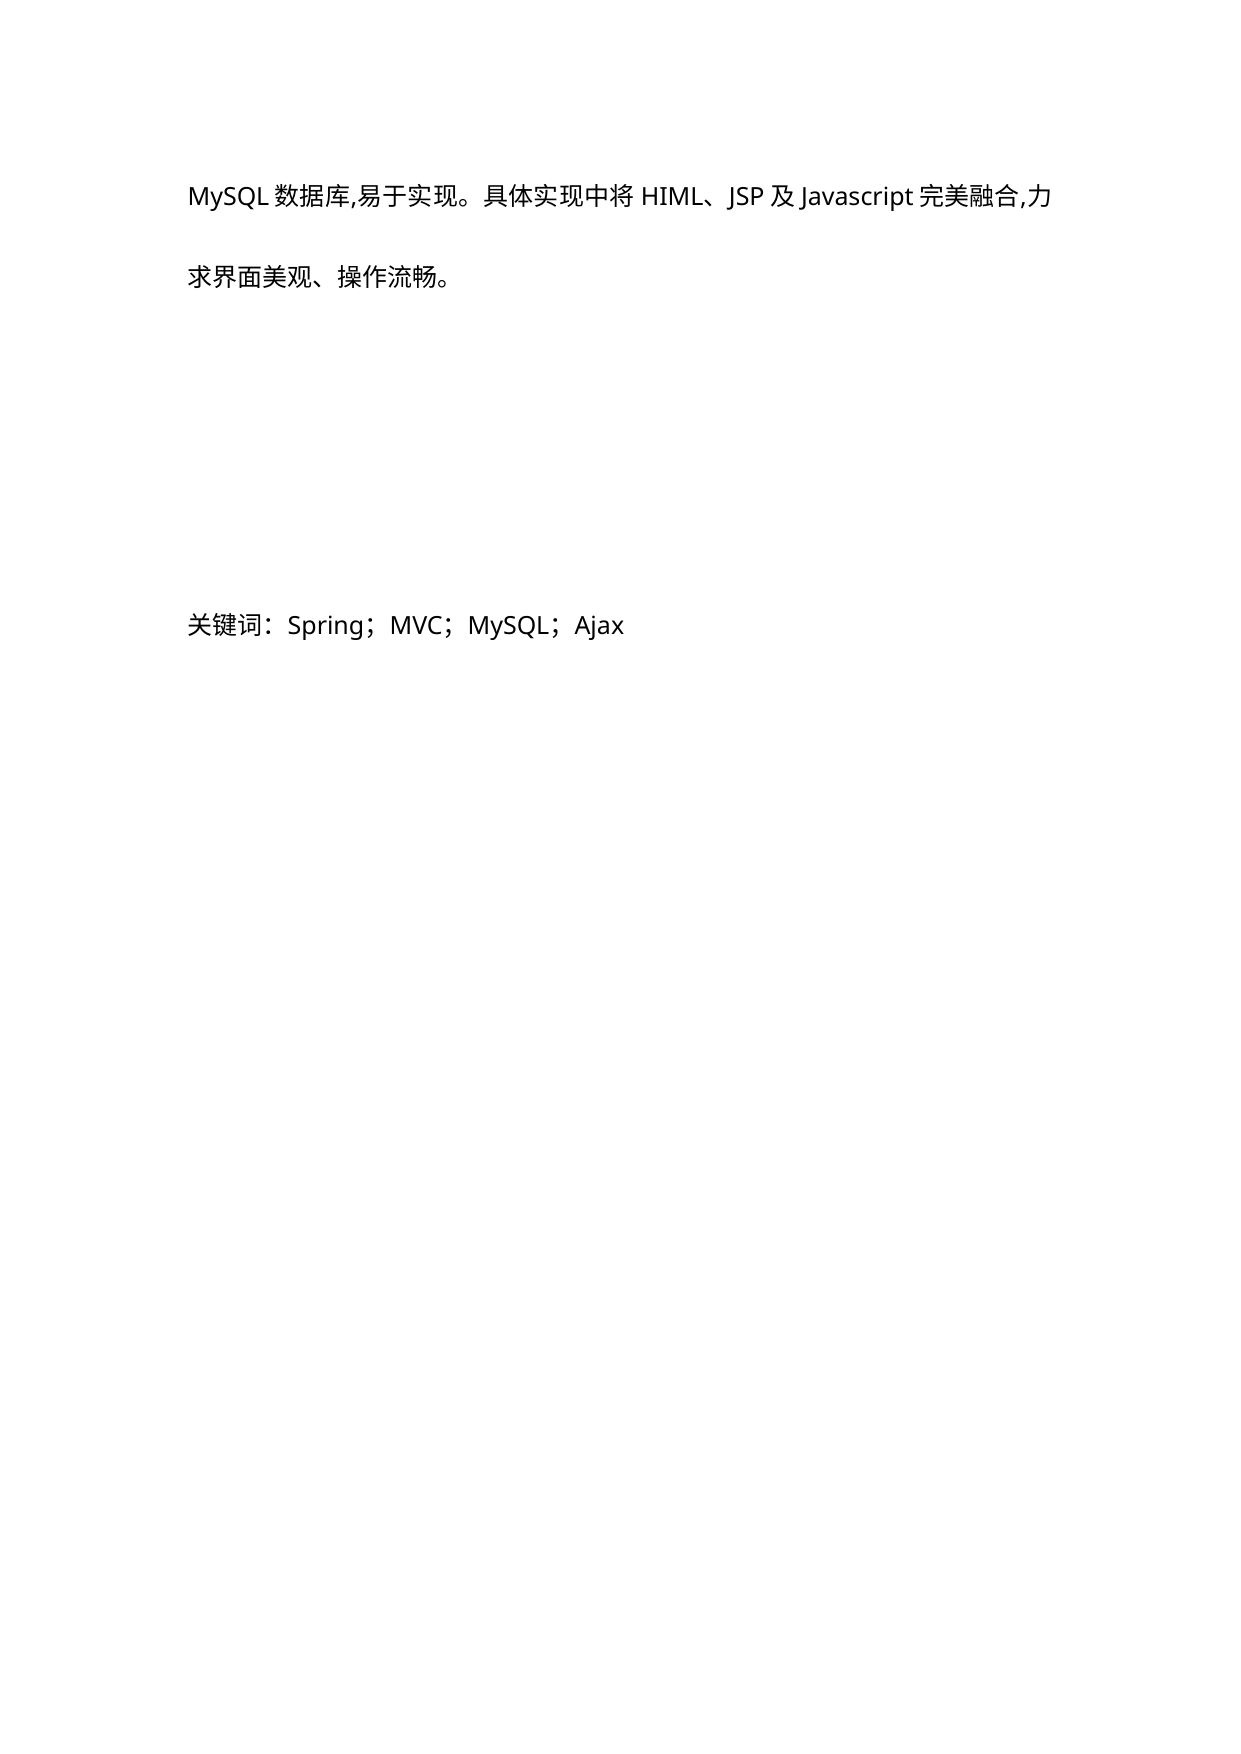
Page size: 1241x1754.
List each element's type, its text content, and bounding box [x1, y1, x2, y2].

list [187, 162, 1053, 308]
list 关键词：Spring；MVC；MySQL；Ajax [187, 591, 1053, 656]
